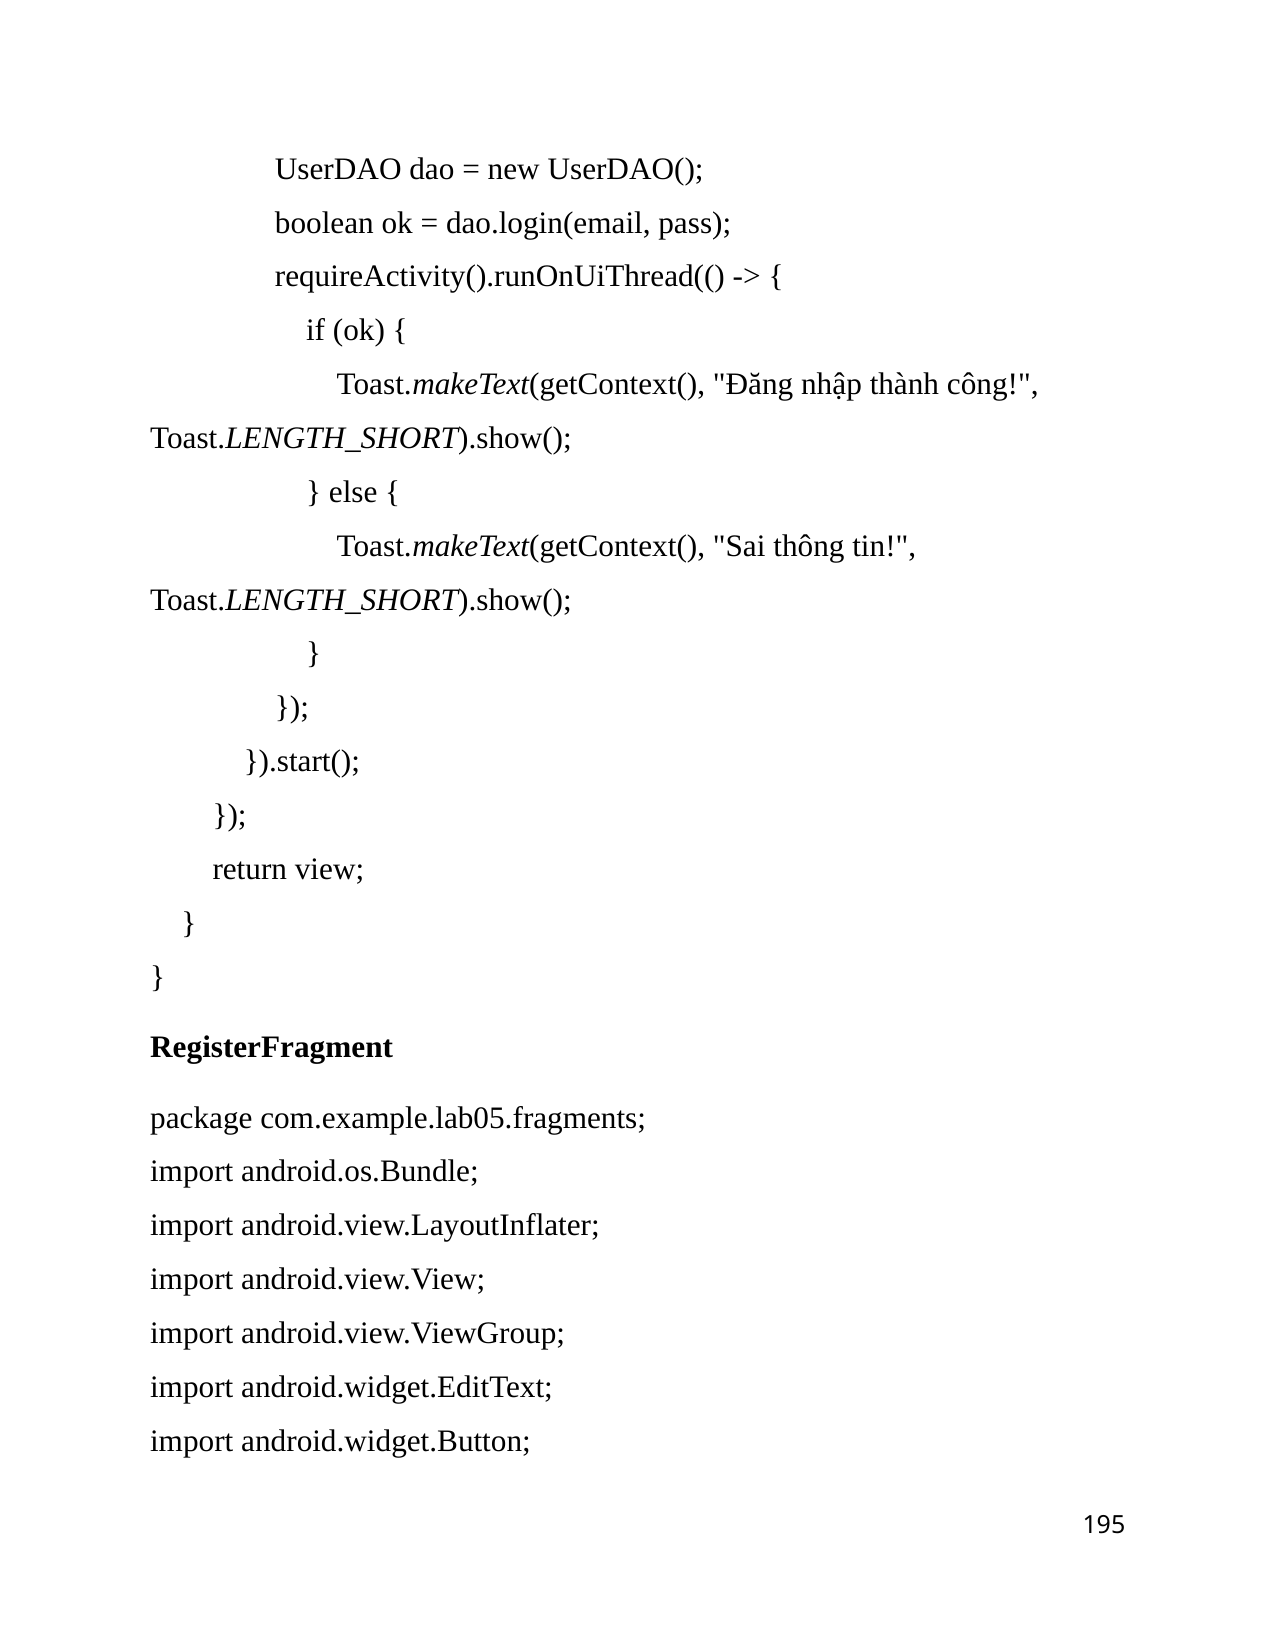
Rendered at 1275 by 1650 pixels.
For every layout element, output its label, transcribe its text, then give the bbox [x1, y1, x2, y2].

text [150, 1099, 1125, 1458]
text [150, 150, 1125, 994]
text RegisterFragment [150, 1028, 1125, 1064]
